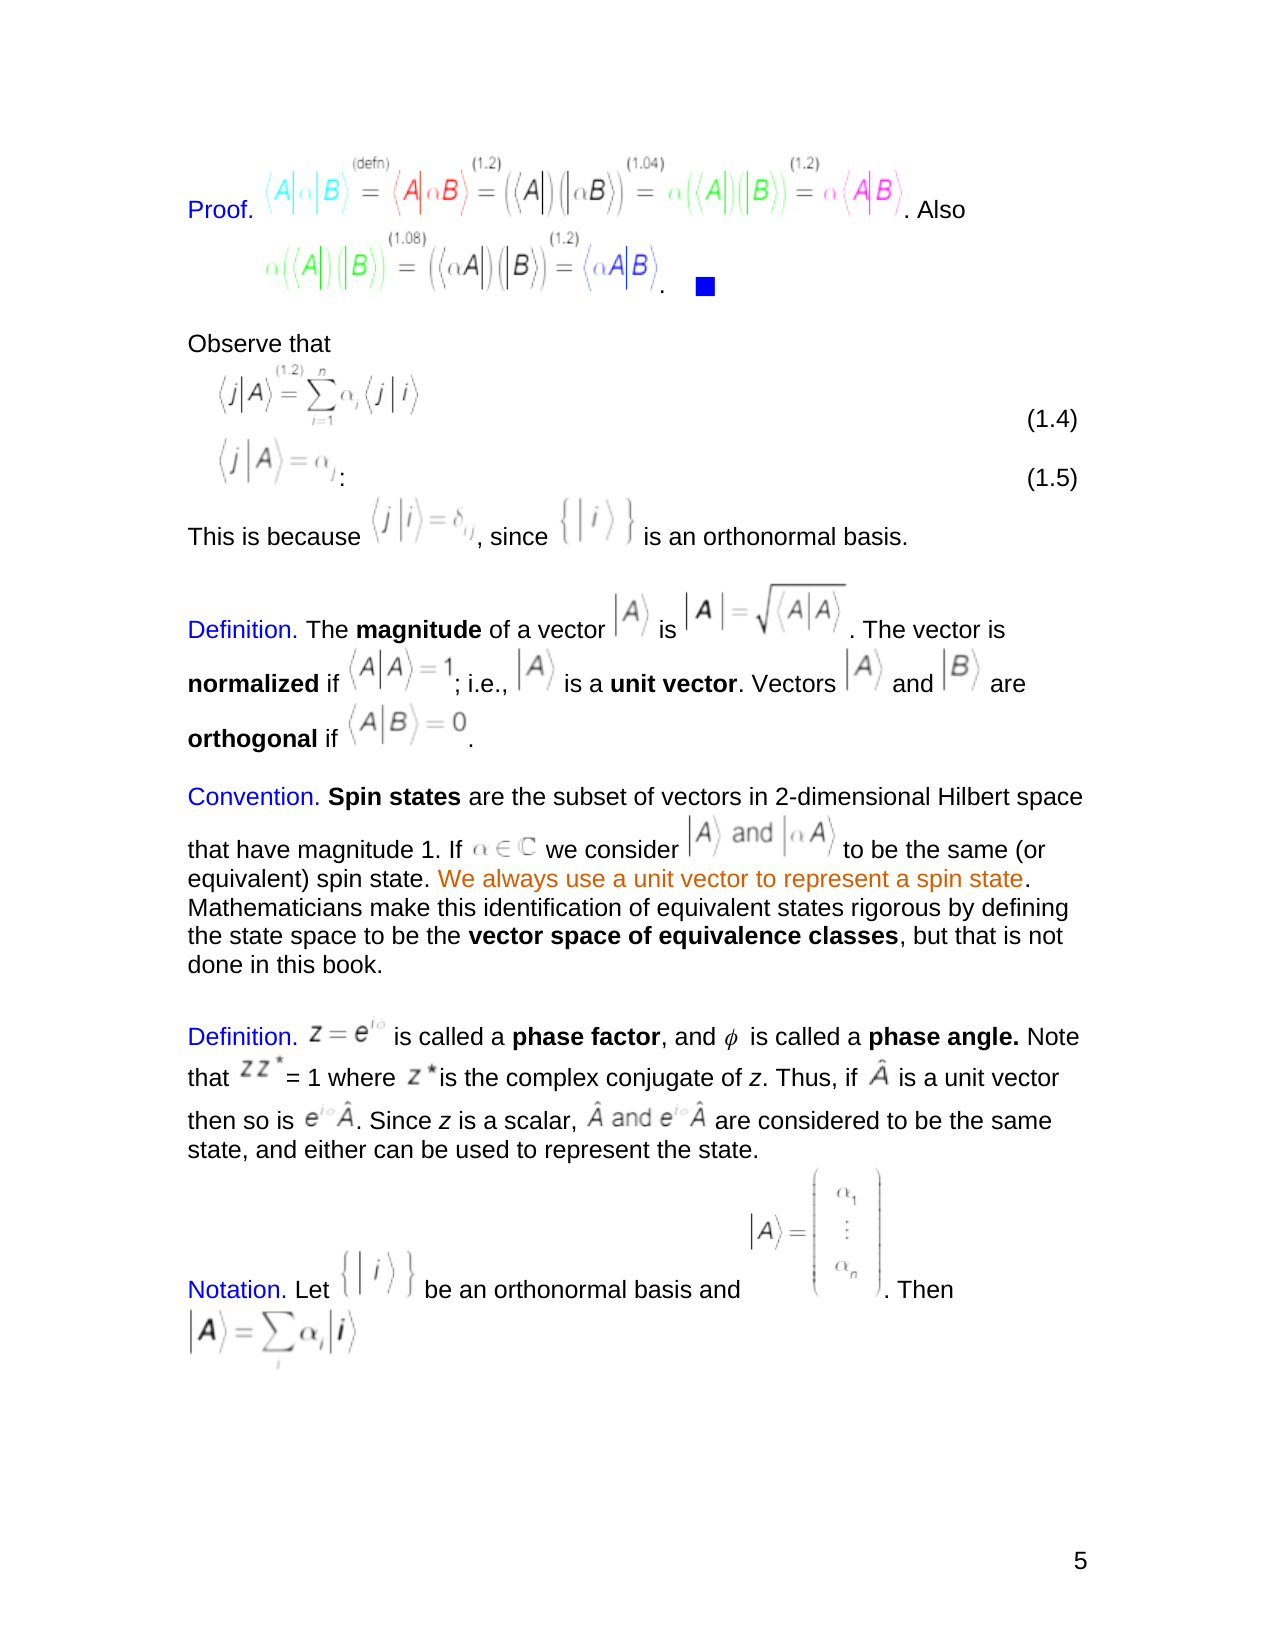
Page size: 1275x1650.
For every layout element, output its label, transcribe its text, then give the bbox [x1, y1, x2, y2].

text This is because , since is an orthonormal basis. [187, 492, 1087, 551]
text Observe that [187, 329, 1087, 358]
text Definition. The magnitude of a vector is . The vector is normalized if ; i.e., is a unit vector. Vectors and are orthogonal if . [187, 579, 1087, 753]
text Proof. . Also [187, 150, 1087, 224]
text Notation. Let be an orthonormal basis and . Then [187, 1164, 1087, 1373]
text Definition. is called a phase factor, and  is called a phase angle. Note that = 1 where is the complex conjugate of z. Thus, if is a unit vector then so is . Since z is a scalar, are considered to be the same state, and either can be used to represent the state. [187, 1008, 1087, 1164]
text Convention. Spin states are the subset of vectors in 2-dimensional Hilbert space that have magnitude 1. If we consider to be the same (or equivalent) spin state. We always use a unit vector to represent a spin state. Mathematicians make this identification of equivalent states rigorous by defining the state space to be the vector space of equivalence classes, but that is not done in this book. [187, 782, 1087, 979]
text (1.4) [187, 358, 1087, 432]
text . ■ [187, 224, 1087, 301]
text : (1.5) [187, 432, 1087, 492]
